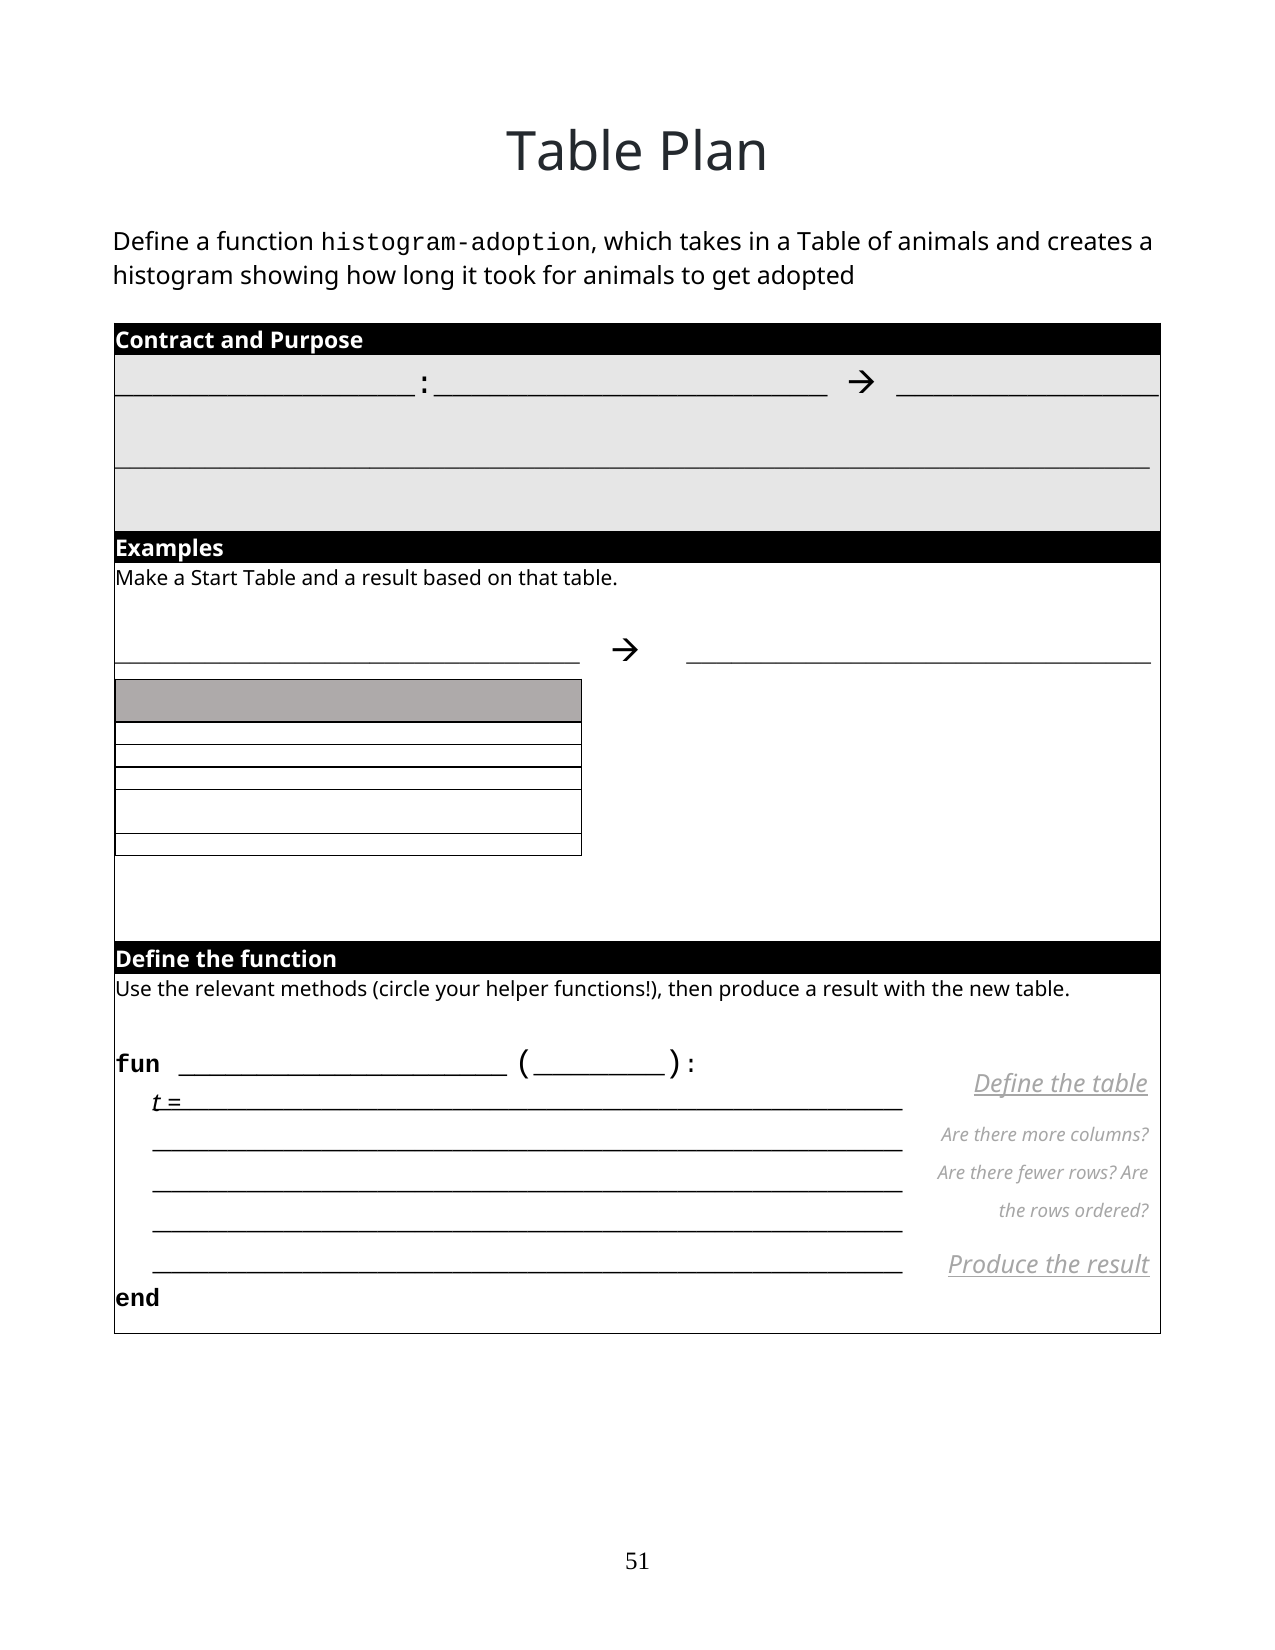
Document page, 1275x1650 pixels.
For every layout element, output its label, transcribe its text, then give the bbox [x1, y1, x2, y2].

text Define a function histogram-adoption, which takes in a Table of animals and creates a histogram showing how long it took for animals to get adopted [112, 223, 1162, 291]
table_cell Define the function Use the relevant methods (circle your helper functions!), then produce a result with the new table. fun _____________________ (_______): ________________________________________ ________________________________________ ________________________________________ ________________________________________ ________________________________________ end [115, 974, 1160, 1333]
table_header Contract and Purpose ________________:_____________________ ______________ _____________________________________________________________________ [115, 355, 1160, 531]
table_cell Examples Make a Start Table and a result based on that table. _______________________________ _______________________________ [115, 563, 1160, 941]
subtitle Table Plan [112, 112, 1162, 186]
